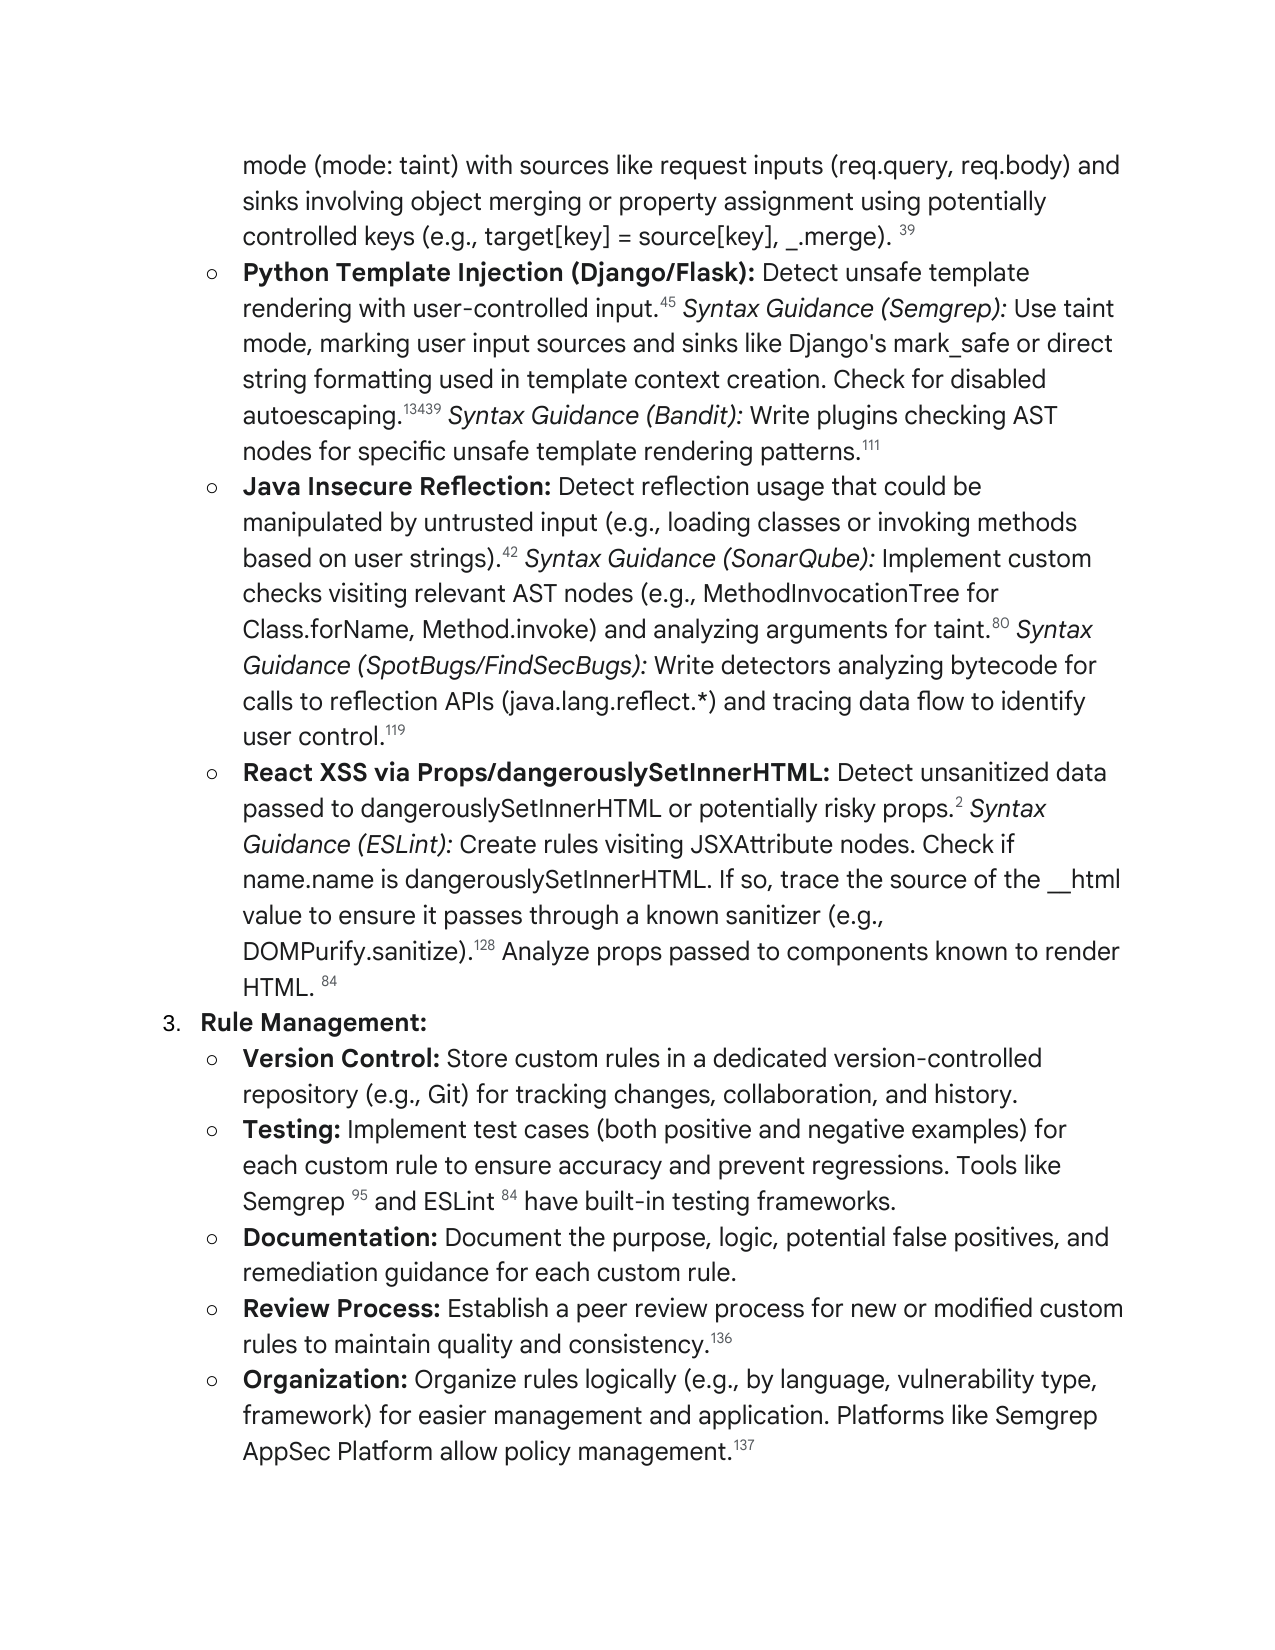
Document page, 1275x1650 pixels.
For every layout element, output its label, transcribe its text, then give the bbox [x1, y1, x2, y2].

list Java Insecure Reflection: Detect reflection usage that could be manipulated by untrusted input (e.g., loading classes or invoking methods based on user strings).42 Syntax Guidance (SonarQube): Implement custom checks visiting relevant AST nodes (e.g., MethodInvocationTree for Class.forName, Method.invoke) and analyzing arguments for taint.80 Syntax Guidance (SpotBugs/FindSecBugs): Write detectors analyzing bytecode for calls to reflection APIs (java.lang.reflect.*) and tracing data flow to identify user control.119 [205, 472, 1125, 753]
list Rule Management: [162, 1007, 1125, 1039]
list Review Process: Establish a peer review process for new or modified custom rules to maintain quality and consistency.136 [205, 1293, 1125, 1360]
list Testing: Implement test cases (both positive and negative examples) for each custom rule to ensure accuracy and prevent regressions. Tools like Semgrep 95 and ESLint 84 have built-in testing frameworks. [205, 1115, 1125, 1217]
list Python Template Injection (Django/Flask): Detect unsafe template rendering with user-controlled input.45 Syntax Guidance (Semgrep): Use taint mode, marking user input sources and sinks like Django's mark_safe or direct string formatting used in template context creation. Check for disabled autoescaping.13439 Syntax Guidance (Bandit): Write plugins checking AST nodes for specific unsafe template rendering patterns.111 [205, 257, 1125, 467]
list Documentation: Document the purpose, logic, potential false positives, and remediation guidance for each custom rule. [205, 1222, 1125, 1289]
list Organization: Organize rules logically (e.g., by language, vulnerability type, framework) for easier management and application. Platforms like Semgrep AppSec Platform allow policy management.137 [205, 1365, 1125, 1468]
list React XSS via Props/dangerouslySetInnerHTML: Detect unsanitized data passed to dangerouslySetInnerHTML or potentially risky props.2 Syntax Guidance (ESLint): Create rules visiting JSXAttribute nodes. Check if name.name is dangerouslySetInnerHTML. If so, trace the source of the __html value to ensure it passes through a known sanitizer (e.g., DOMPurify.sanitize).128 Analyze props passed to components known to render HTML. 84 [205, 757, 1125, 1003]
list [205, 150, 1125, 253]
list Version Control: Store custom rules in a dedicated version-controlled repository (e.g., Git) for tracking changes, collaboration, and history. [205, 1043, 1125, 1110]
